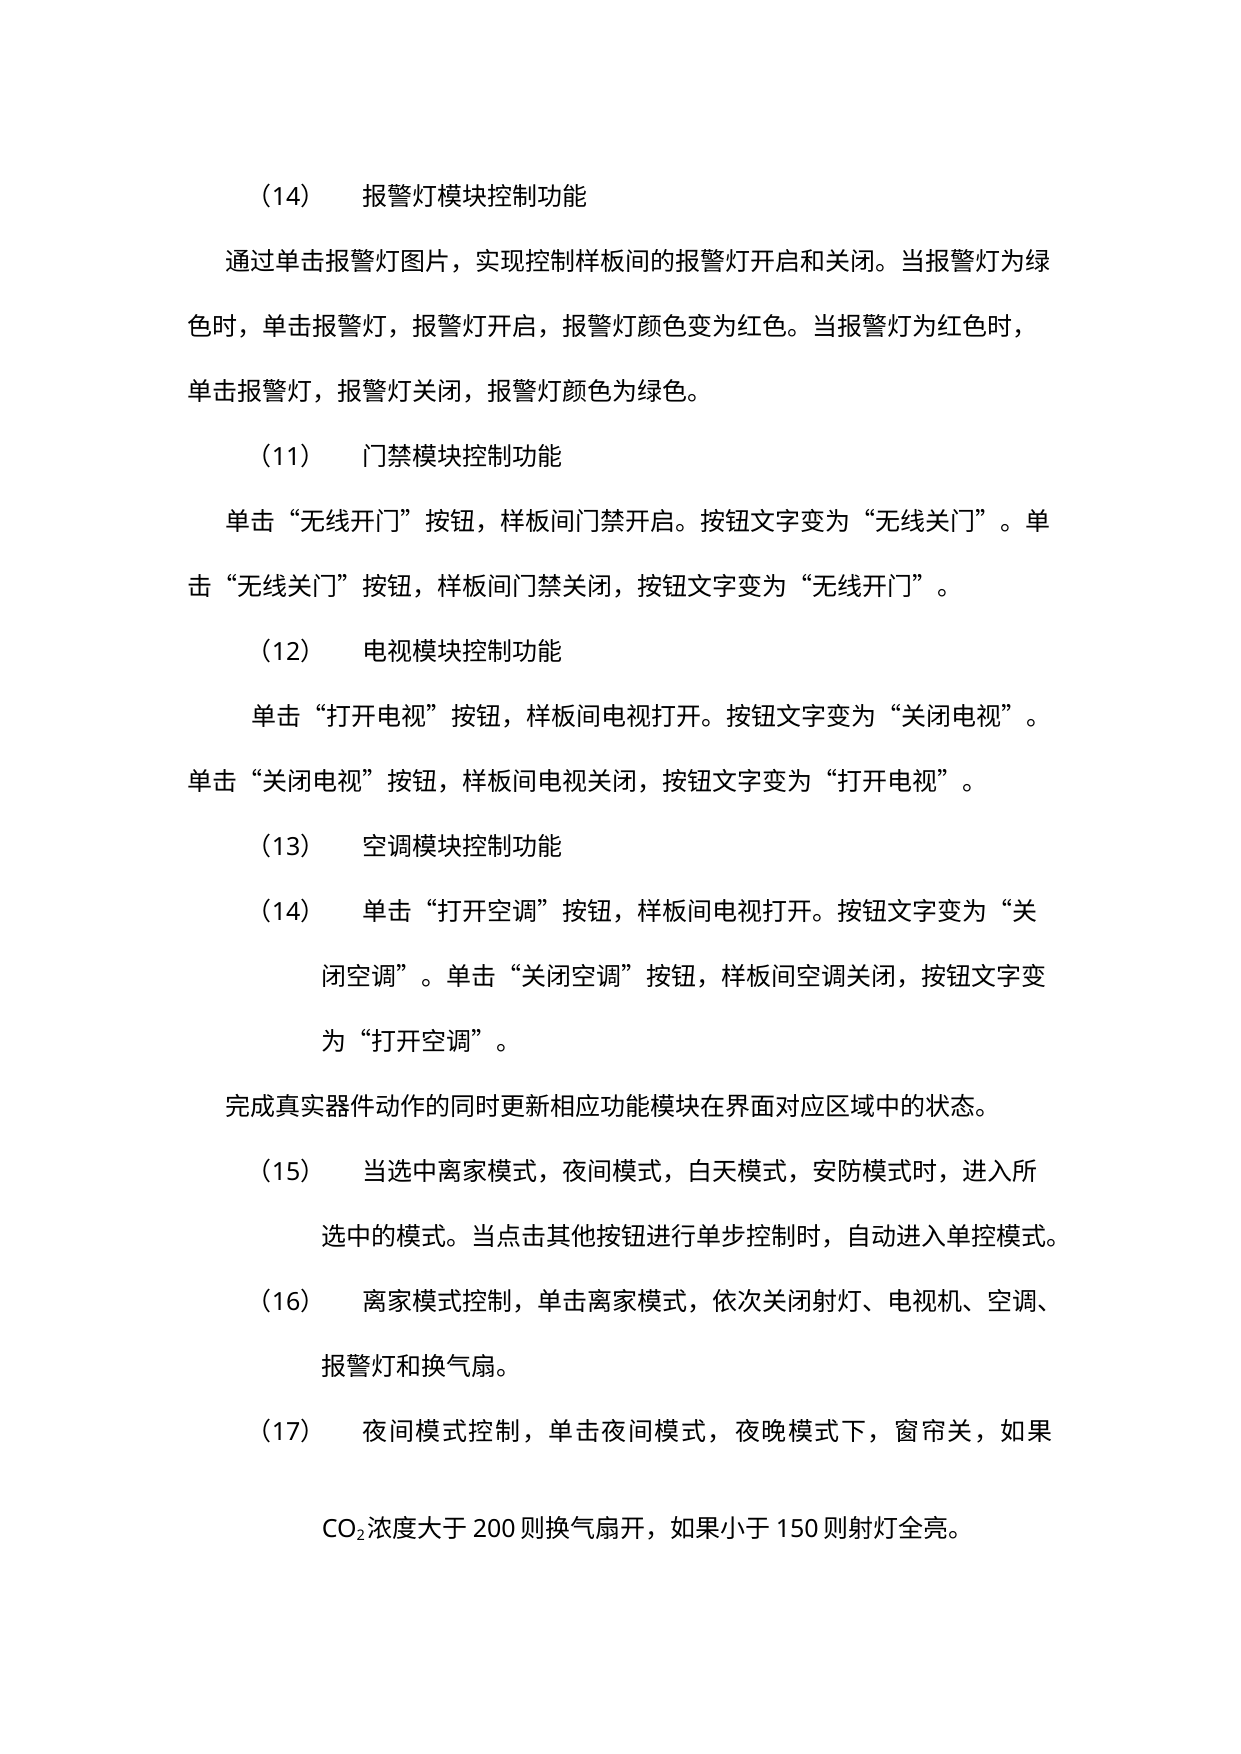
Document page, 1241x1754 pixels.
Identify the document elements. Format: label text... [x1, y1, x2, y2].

list 报警灯模块控制功能 [247, 162, 1053, 227]
list 单击“打开空调”按钮，样板间电视打开。按钮文字变为“关闭空调”。单击“关闭空调”按钮，样板间空调关闭，按钮文字变为“打开空调”。 [247, 877, 1053, 1072]
text 单击“无线开门”按钮，样板间门禁开启。按钮文字变为“无线关门”。单击“无线关门”按钮，样板间门禁关闭，按钮文字变为“无线开门”。 [187, 487, 1053, 617]
list 门禁模块控制功能 [247, 422, 1053, 487]
text 单击“打开电视”按钮，样板间电视打开。按钮文字变为“关闭电视”。单击“关闭电视”按钮，样板间电视关闭，按钮文字变为“打开电视”。 [187, 682, 1053, 812]
text 完成真实器件动作的同时更新相应功能模块在界面对应区域中的状态。 [187, 1072, 1053, 1137]
list 电视模块控制功能 [247, 617, 1053, 682]
list 空调模块控制功能 [247, 812, 1053, 877]
text 通过单击报警灯图片，实现控制样板间的报警灯开启和关闭。当报警灯为绿色时，单击报警灯，报警灯开启，报警灯颜色变为红色。当报警灯为红色时，单击报警灯，报警灯关闭，报警灯颜色为绿色。 [187, 227, 1053, 422]
list 夜间模式控制，单击夜间模式，夜晚模式下，窗帘关，如果CO2浓度大于200则换气扇开，如果小于150则射灯全亮。 [247, 1397, 1053, 1559]
list 当选中离家模式，夜间模式，白天模式，安防模式时，进入所选中的模式。当点击其他按钮进行单步控制时，自动进入单控模式。 [247, 1137, 1053, 1267]
list 离家模式控制，单击离家模式，依次关闭射灯、电视机、空调、报警灯和换气扇。 [247, 1267, 1053, 1397]
